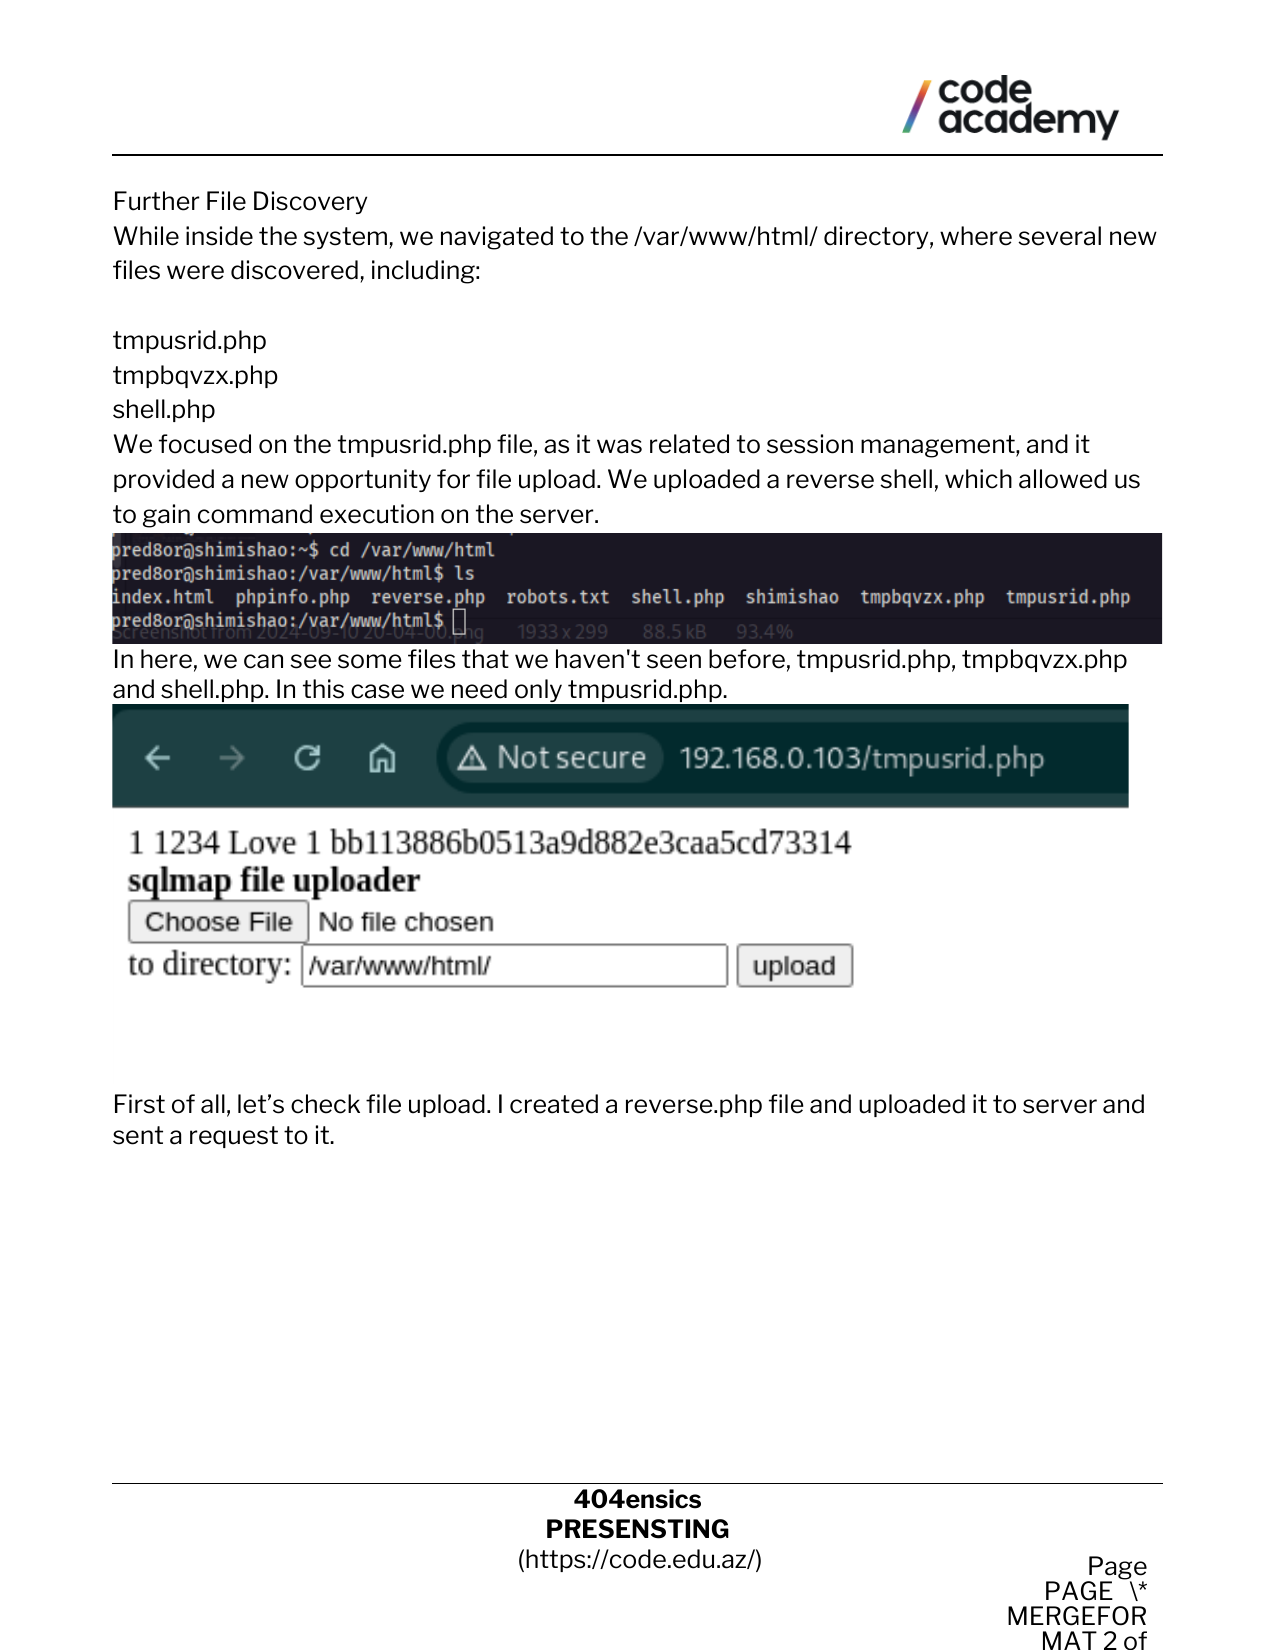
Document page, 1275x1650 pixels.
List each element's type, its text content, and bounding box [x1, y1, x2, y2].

picture [112, 533, 1163, 644]
text We focused on the tmpusrid.php file, as it was related to session management, and it provided a new opportunity for file upload. We uploaded a reverse shell, which allowed us to gain command execution on the server. [112, 429, 1163, 529]
picture [112, 704, 1129, 1084]
text tmpusrid.php [112, 325, 1163, 356]
text In here, we can see some files that we haven't seen before, tmpusrid.php, tmpbqvzx.php and shell.php. In this case we need only tmpusrid.php. [112, 644, 1163, 704]
text While inside the system, we navigated to the /var/www/html/ directory, where several new files were discovered, including: [112, 221, 1163, 286]
text tmpbqvzx.php [112, 360, 1163, 390]
text shell.php [112, 395, 1163, 425]
text First of all, let’s check file upload. I created a reverse.php file and uploaded it to server and sent a request to it. [112, 1090, 1163, 1150]
picture [902, 75, 1163, 152]
text Further File Discovery [112, 186, 1163, 216]
